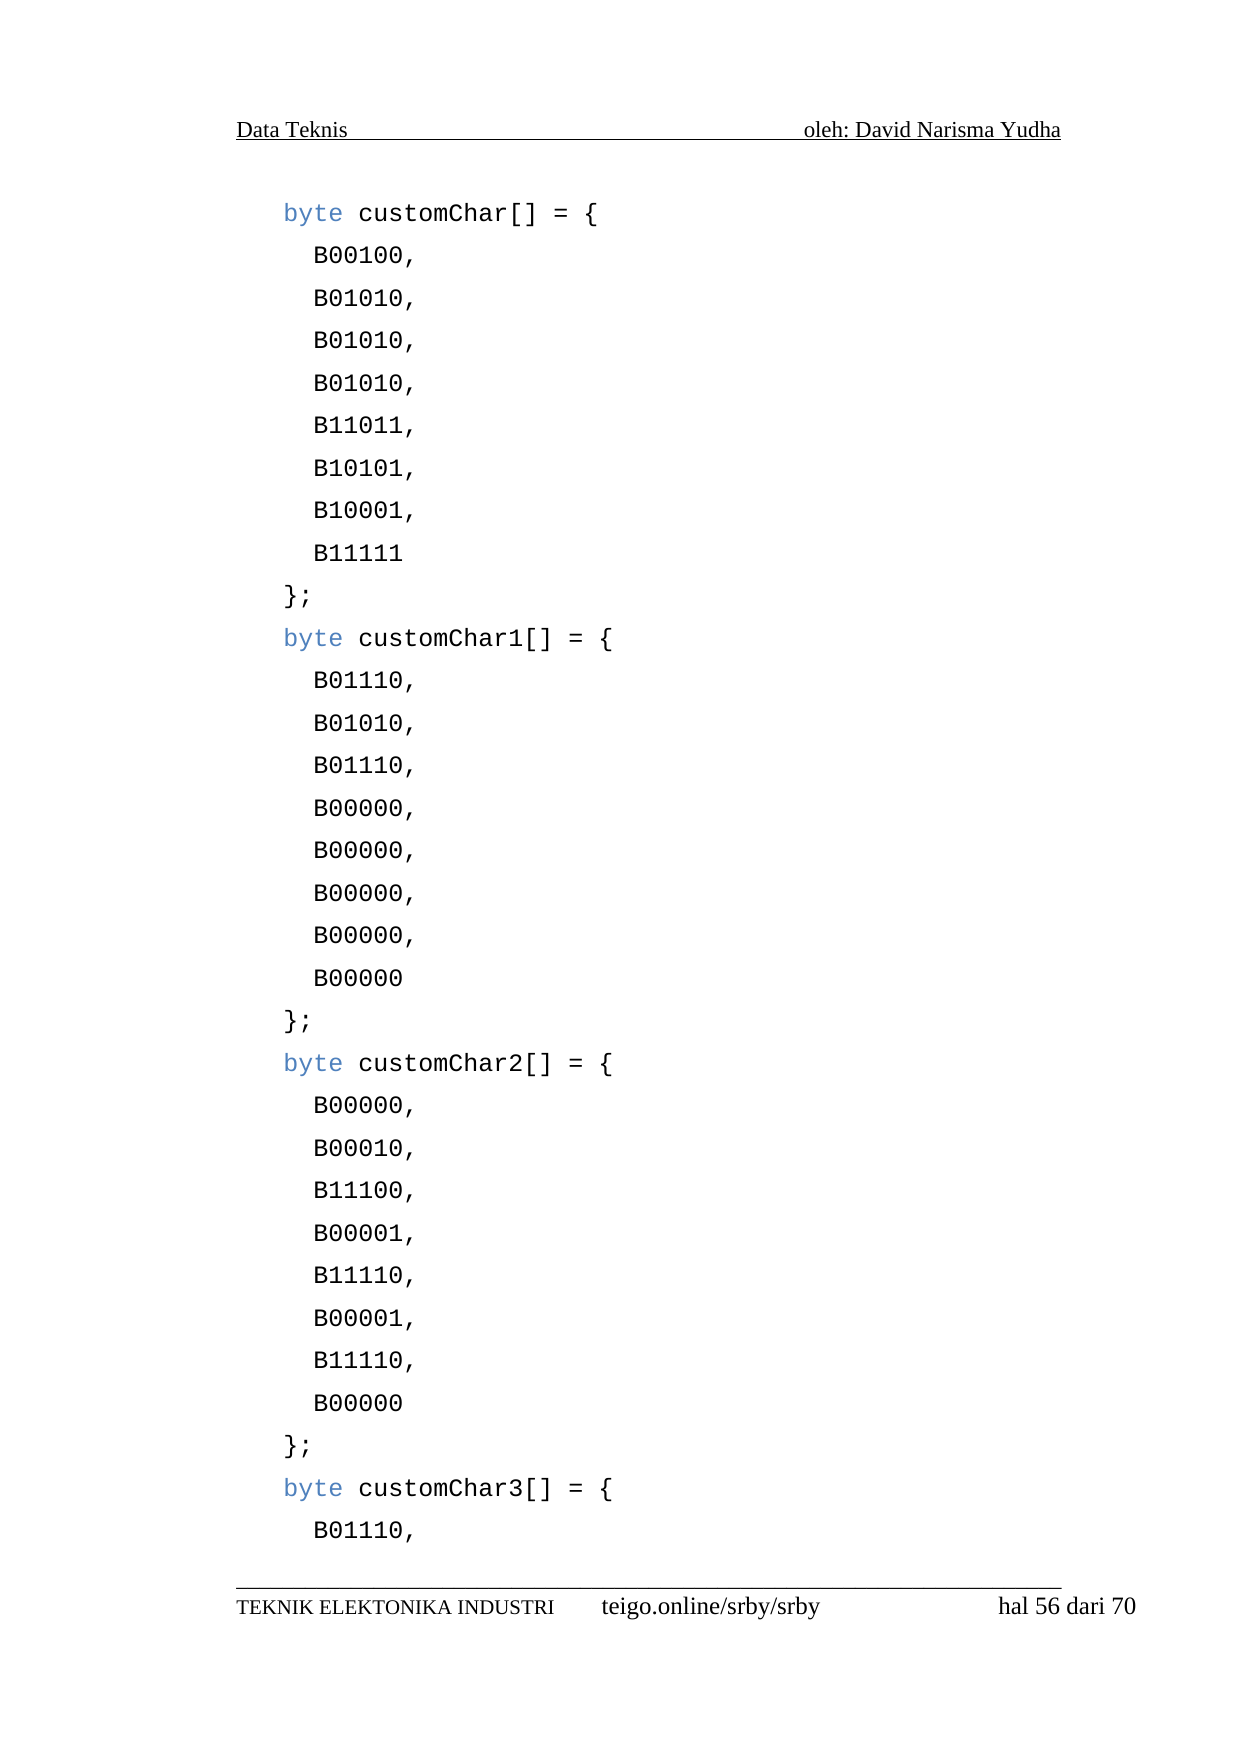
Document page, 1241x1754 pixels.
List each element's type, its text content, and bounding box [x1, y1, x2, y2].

list B01110, [283, 753, 1063, 781]
list B00001, [283, 1305, 1063, 1333]
list B11111 [283, 540, 1063, 568]
list B10001, [283, 498, 1063, 526]
list byte customChar1[] = { [283, 625, 1063, 653]
list B00000, [283, 795, 1063, 823]
list byte customChar3[] = { [283, 1475, 1063, 1503]
list B00100, [283, 243, 1063, 271]
list B01110, [283, 668, 1063, 696]
list B01010, [283, 328, 1063, 356]
list B01010, [283, 370, 1063, 398]
list B11110, [283, 1348, 1063, 1376]
list B00000, [283, 1093, 1063, 1121]
list B00001, [283, 1220, 1063, 1248]
list B01110, [283, 1518, 1063, 1546]
list byte customChar[] = { [283, 200, 1063, 228]
list B11110, [283, 1263, 1063, 1291]
list B00000, [283, 880, 1063, 908]
list B00000, [283, 838, 1063, 866]
list }; [283, 1008, 1063, 1036]
list B00010, [283, 1135, 1063, 1163]
list B11100, [283, 1178, 1063, 1206]
list B11011, [283, 413, 1063, 441]
list }; [283, 583, 1063, 611]
list B00000, [283, 923, 1063, 951]
list B00000 [283, 965, 1063, 993]
list B10101, [283, 455, 1063, 483]
list byte customChar2[] = { [283, 1050, 1063, 1078]
list }; [283, 1433, 1063, 1461]
list B01010, [283, 285, 1063, 313]
list B00000 [283, 1390, 1063, 1418]
list B01010, [283, 710, 1063, 738]
